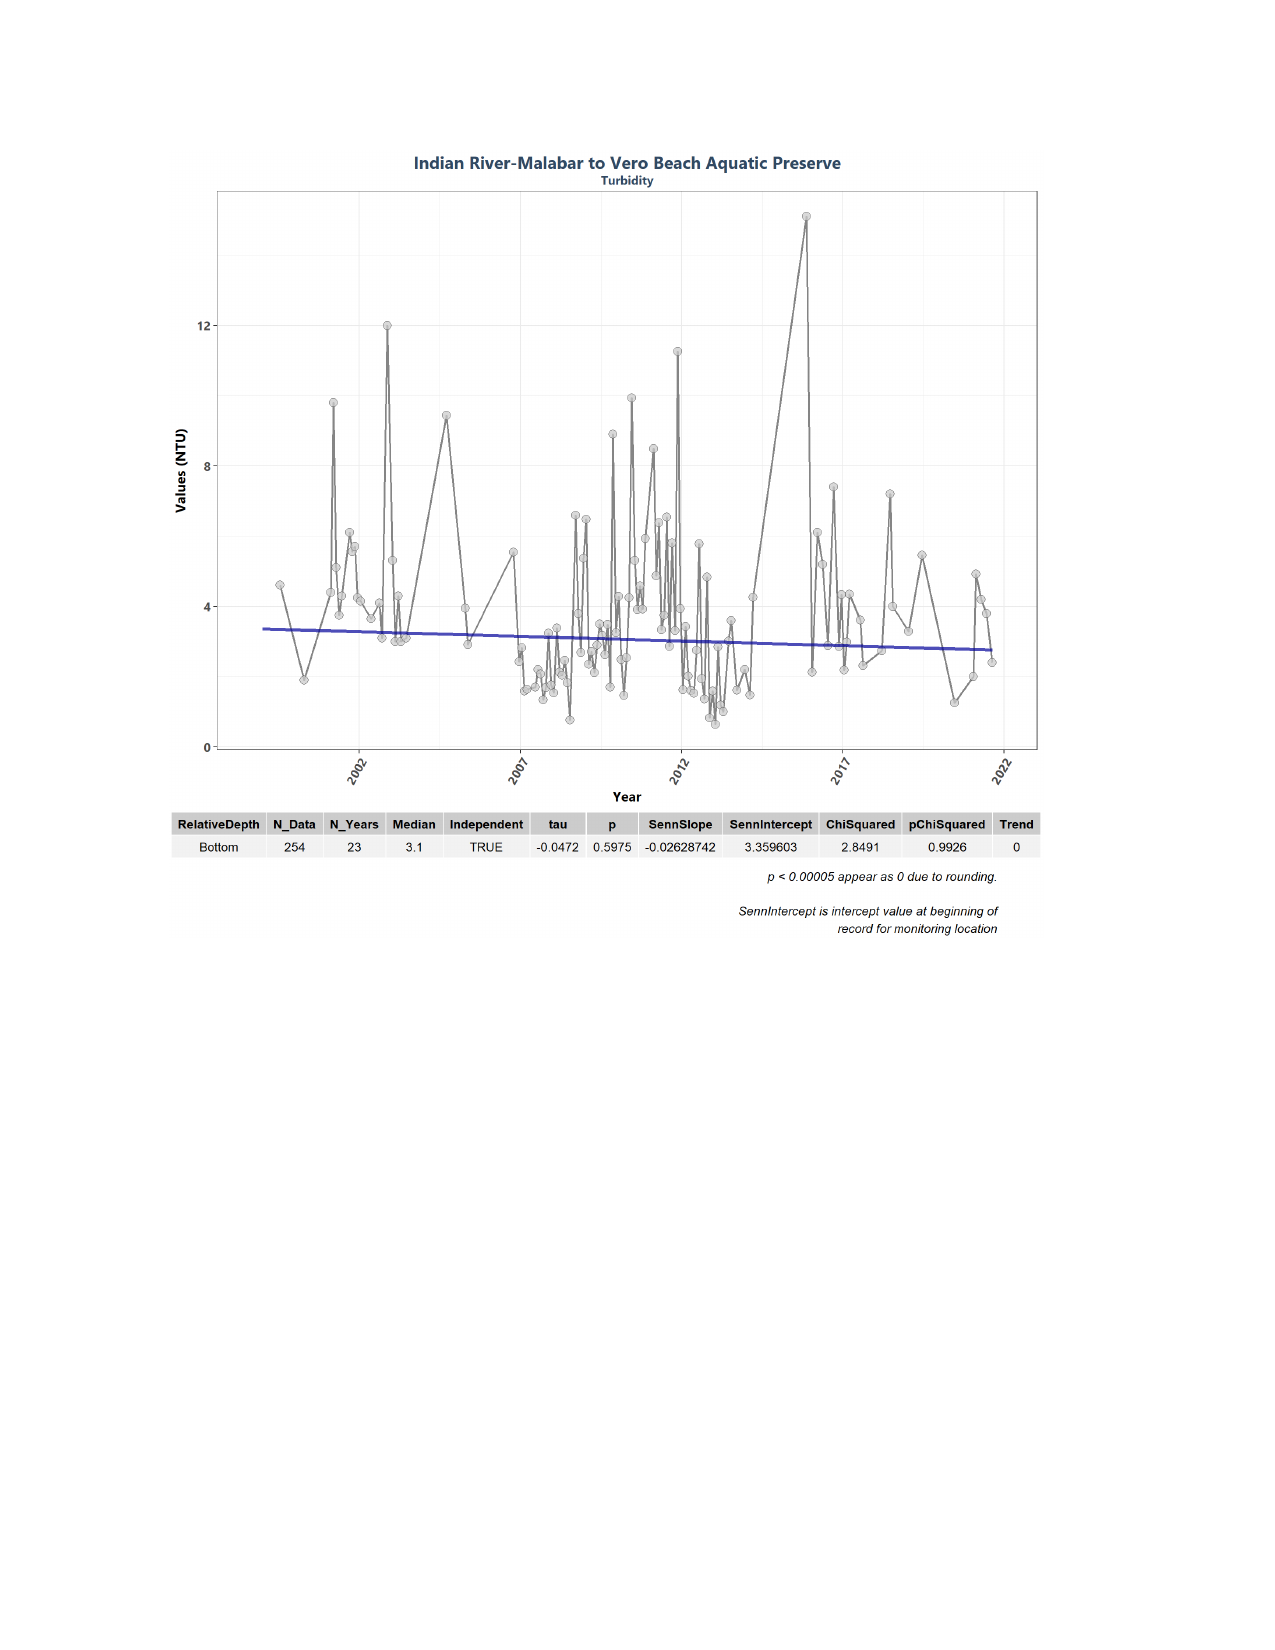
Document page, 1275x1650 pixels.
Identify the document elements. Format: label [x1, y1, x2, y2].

picture [168, 150, 1044, 938]
